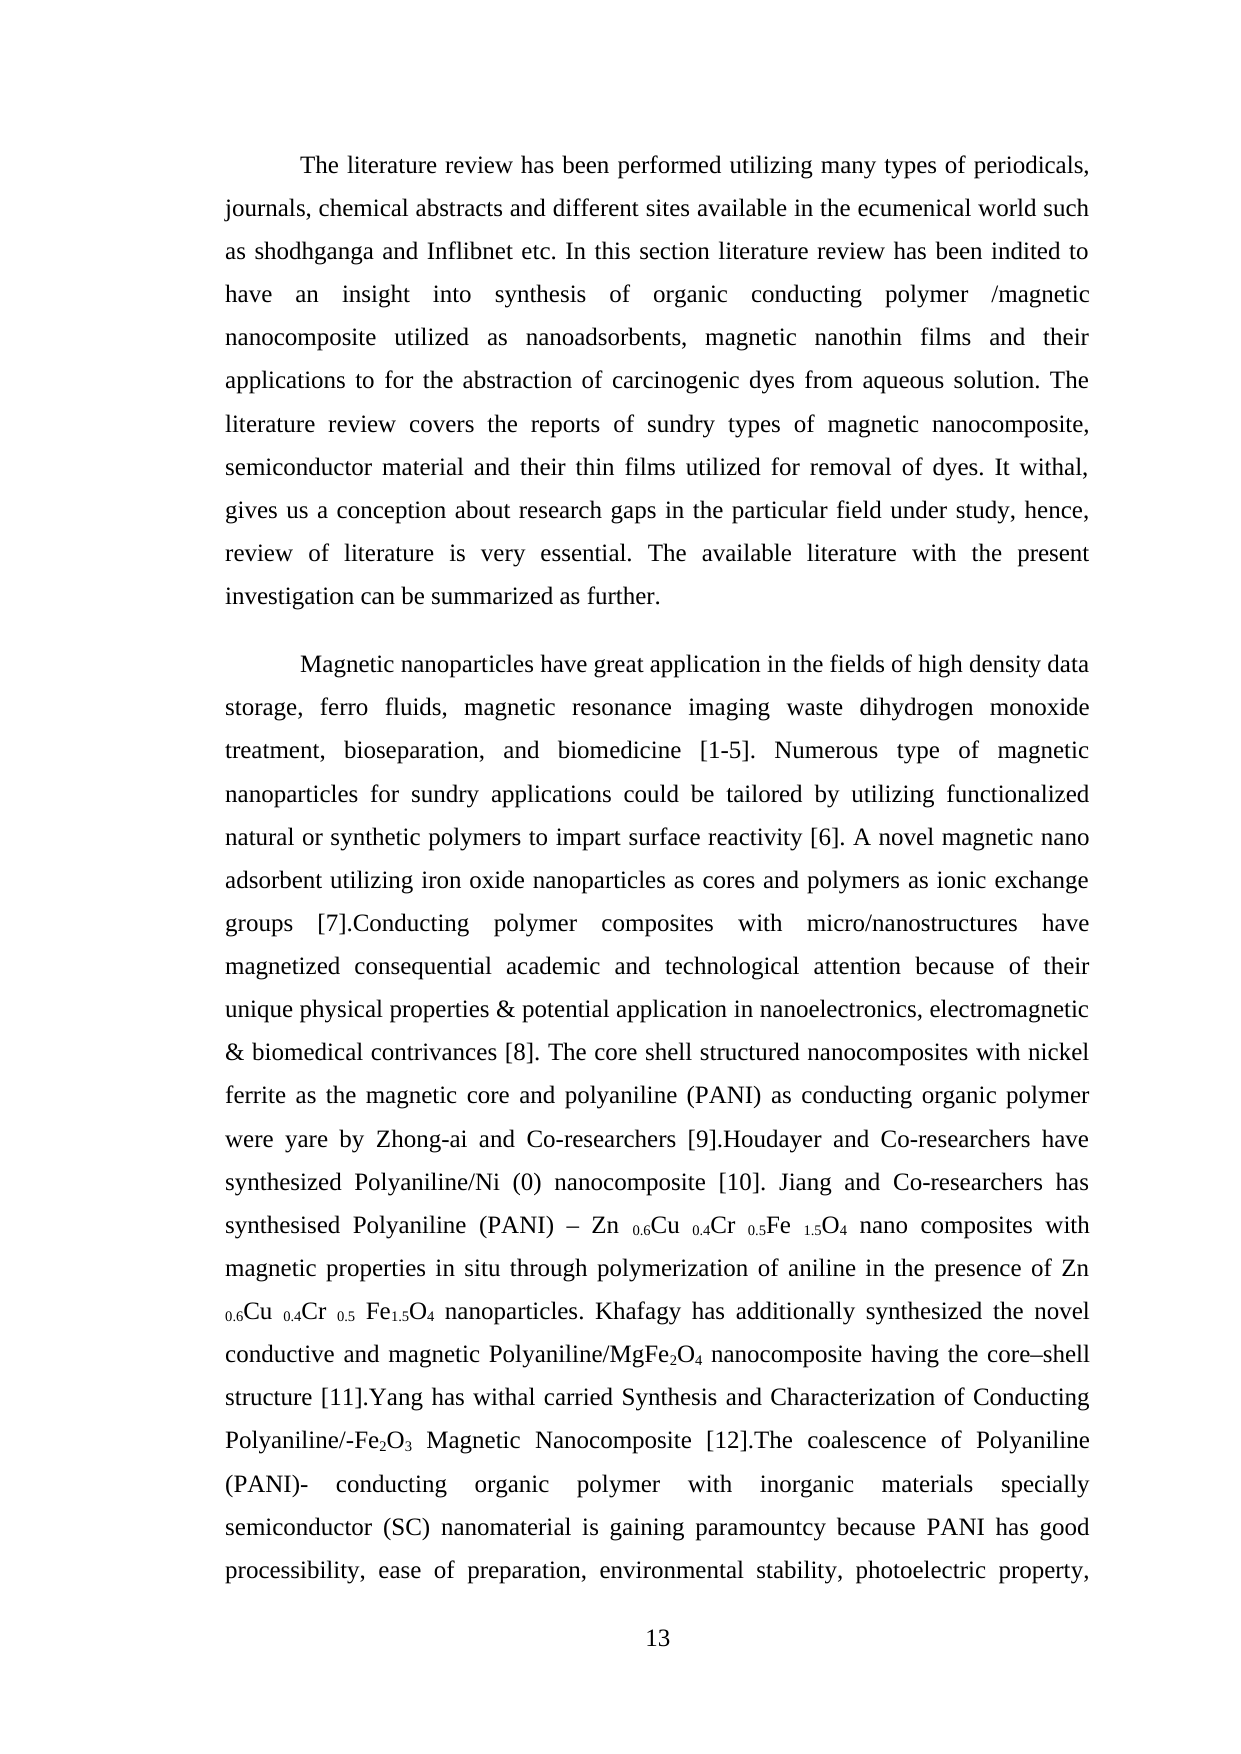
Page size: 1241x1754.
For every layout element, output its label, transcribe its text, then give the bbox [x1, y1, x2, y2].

text The literature review has been performed utilizing many types of periodicals, journals, chemical abstracts and different sites available in the ecumenical world such as shodhganga and Inflibnet etc. In this section literature review has been indited to have an insight into synthesis of organic conducting polymer /magnetic nanocomposite utilized as nanoadsorbents, magnetic nanothin films and their applications to for the abstraction of carcinogenic dyes from aqueous solution. The literature review covers the reports of sundry types of magnetic nanocomposite, semiconductor material and their thin films utilized for removal of dyes. It withal, gives us a conception about research gaps in the particular field under study, hence, review of literature is very essential. The available literature with the present investigation can be summarized as further. [225, 150, 1090, 610]
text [225, 649, 1090, 1584]
